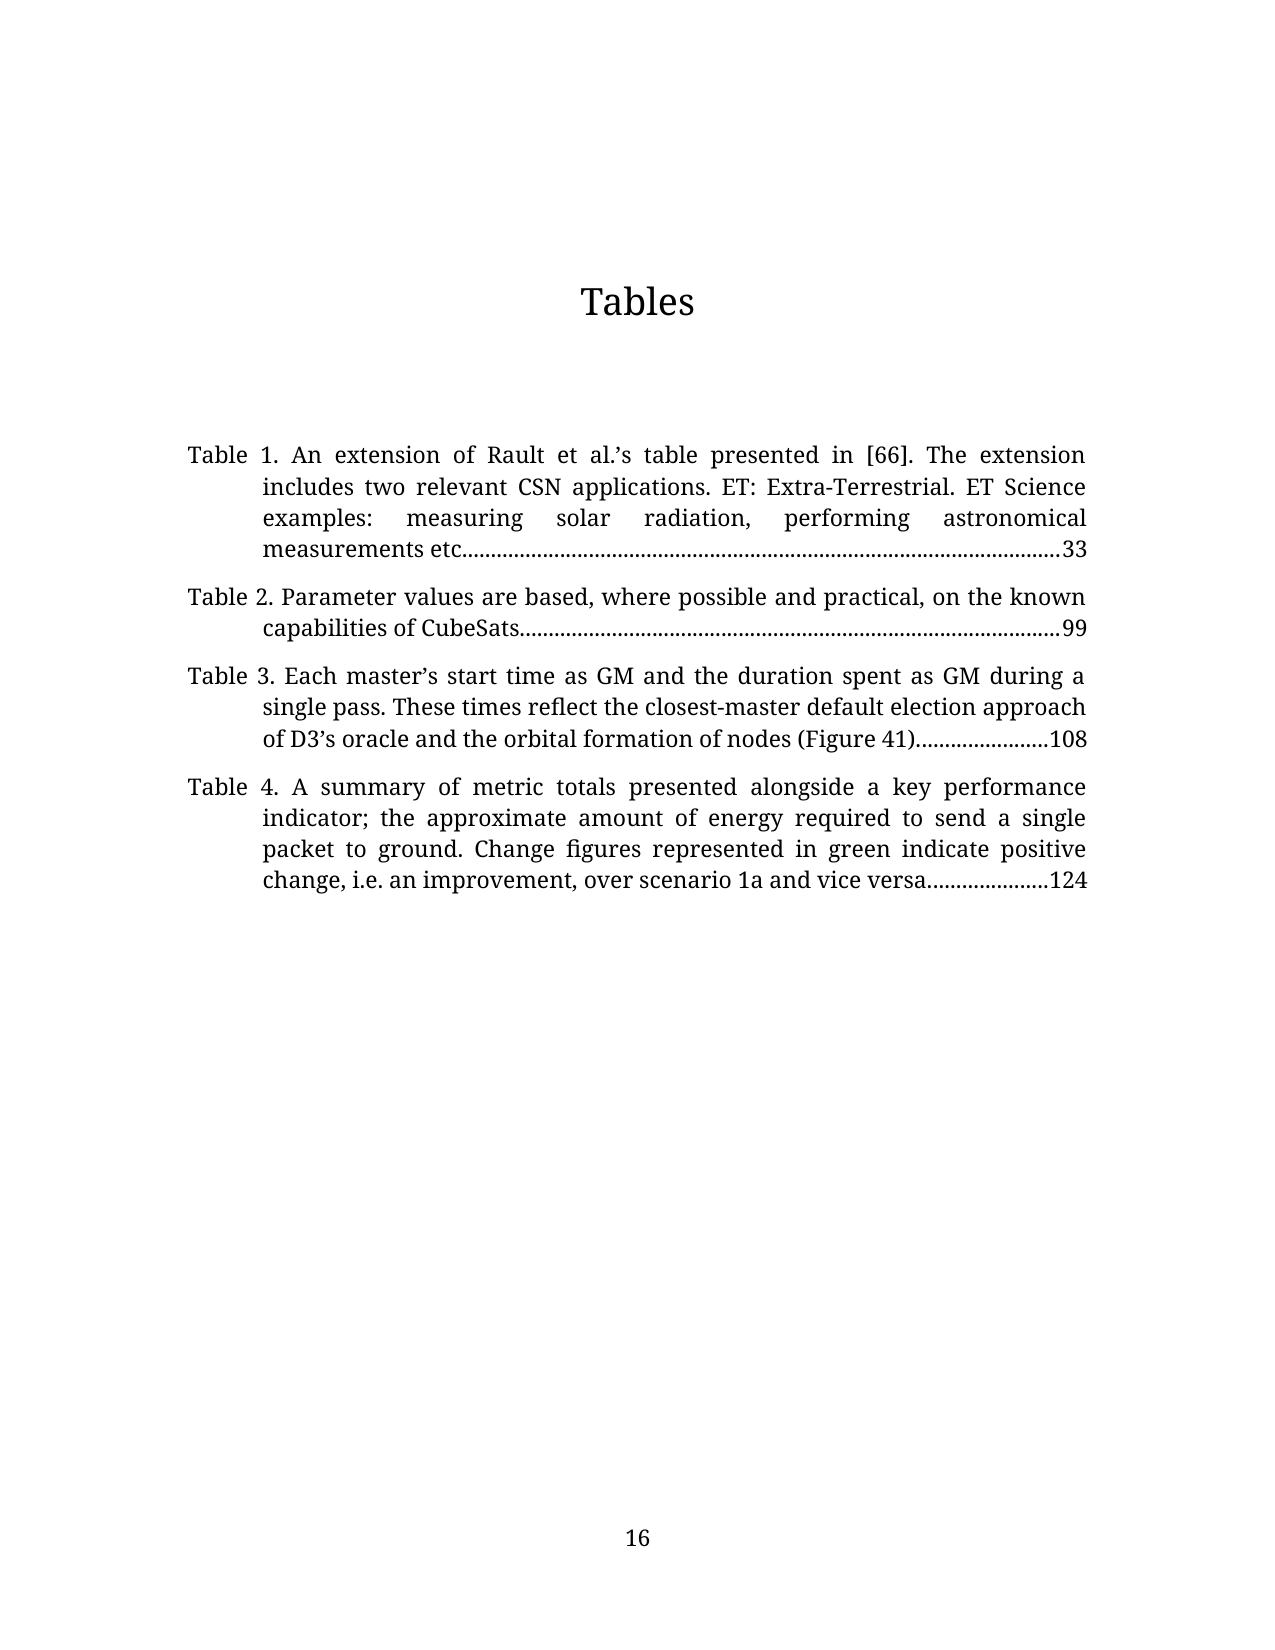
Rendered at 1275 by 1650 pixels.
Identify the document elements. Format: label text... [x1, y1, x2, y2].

text Table 1. An extension of Rault et al.’s table presented in [66]. The extension includes two relevant CSN applications. ET: Extra-Terrestrial. ET Science examples: measuring solar radiation, performing astronomical measurements etc. 33 [187, 439, 1087, 564]
text Table 4. A summary of metric totals presented alongside a key performance indicator; the approximate amount of energy required to send a single packet to ground. Change figures represented in green indicate positive change, i.e. an improvement, over scenario 1a and vice versa. 124 [187, 771, 1087, 896]
text Table 2. Parameter values are based, where possible and practical, on the known capabilities of CubeSats. 99 [187, 581, 1087, 643]
title Tables [187, 275, 1087, 326]
text Table 3. Each master’s start time as GM and the duration spent as GM during a single pass. These times reflect the closest-master default election approach of D3’s oracle and the orbital formation of nodes (Figure 41). 108 [187, 660, 1087, 754]
